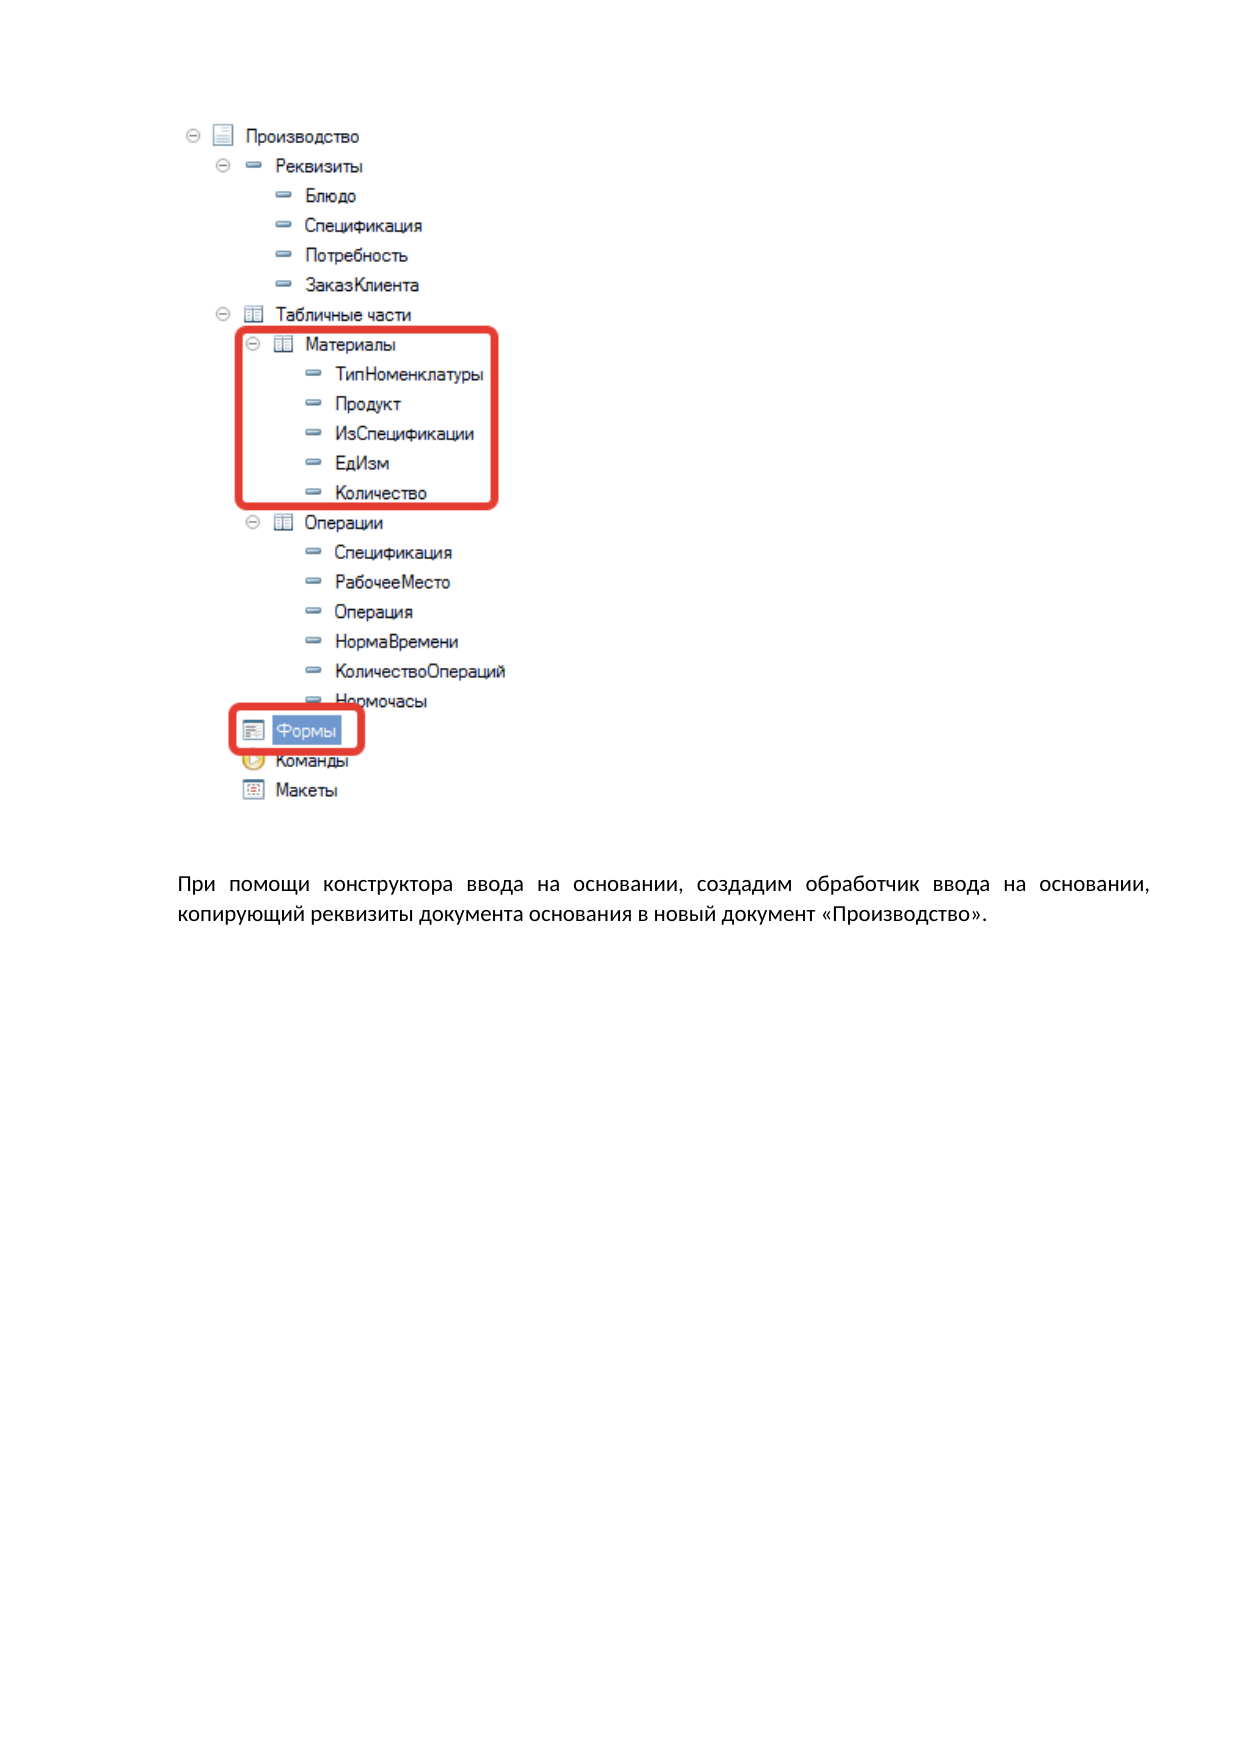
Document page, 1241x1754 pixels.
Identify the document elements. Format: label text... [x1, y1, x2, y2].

picture [177, 118, 515, 803]
text При помощи конструктора ввода на основании, создадим обработчик ввода на основании, копирующий реквизиты документа основания в новый документ «Производство». [177, 869, 1152, 927]
